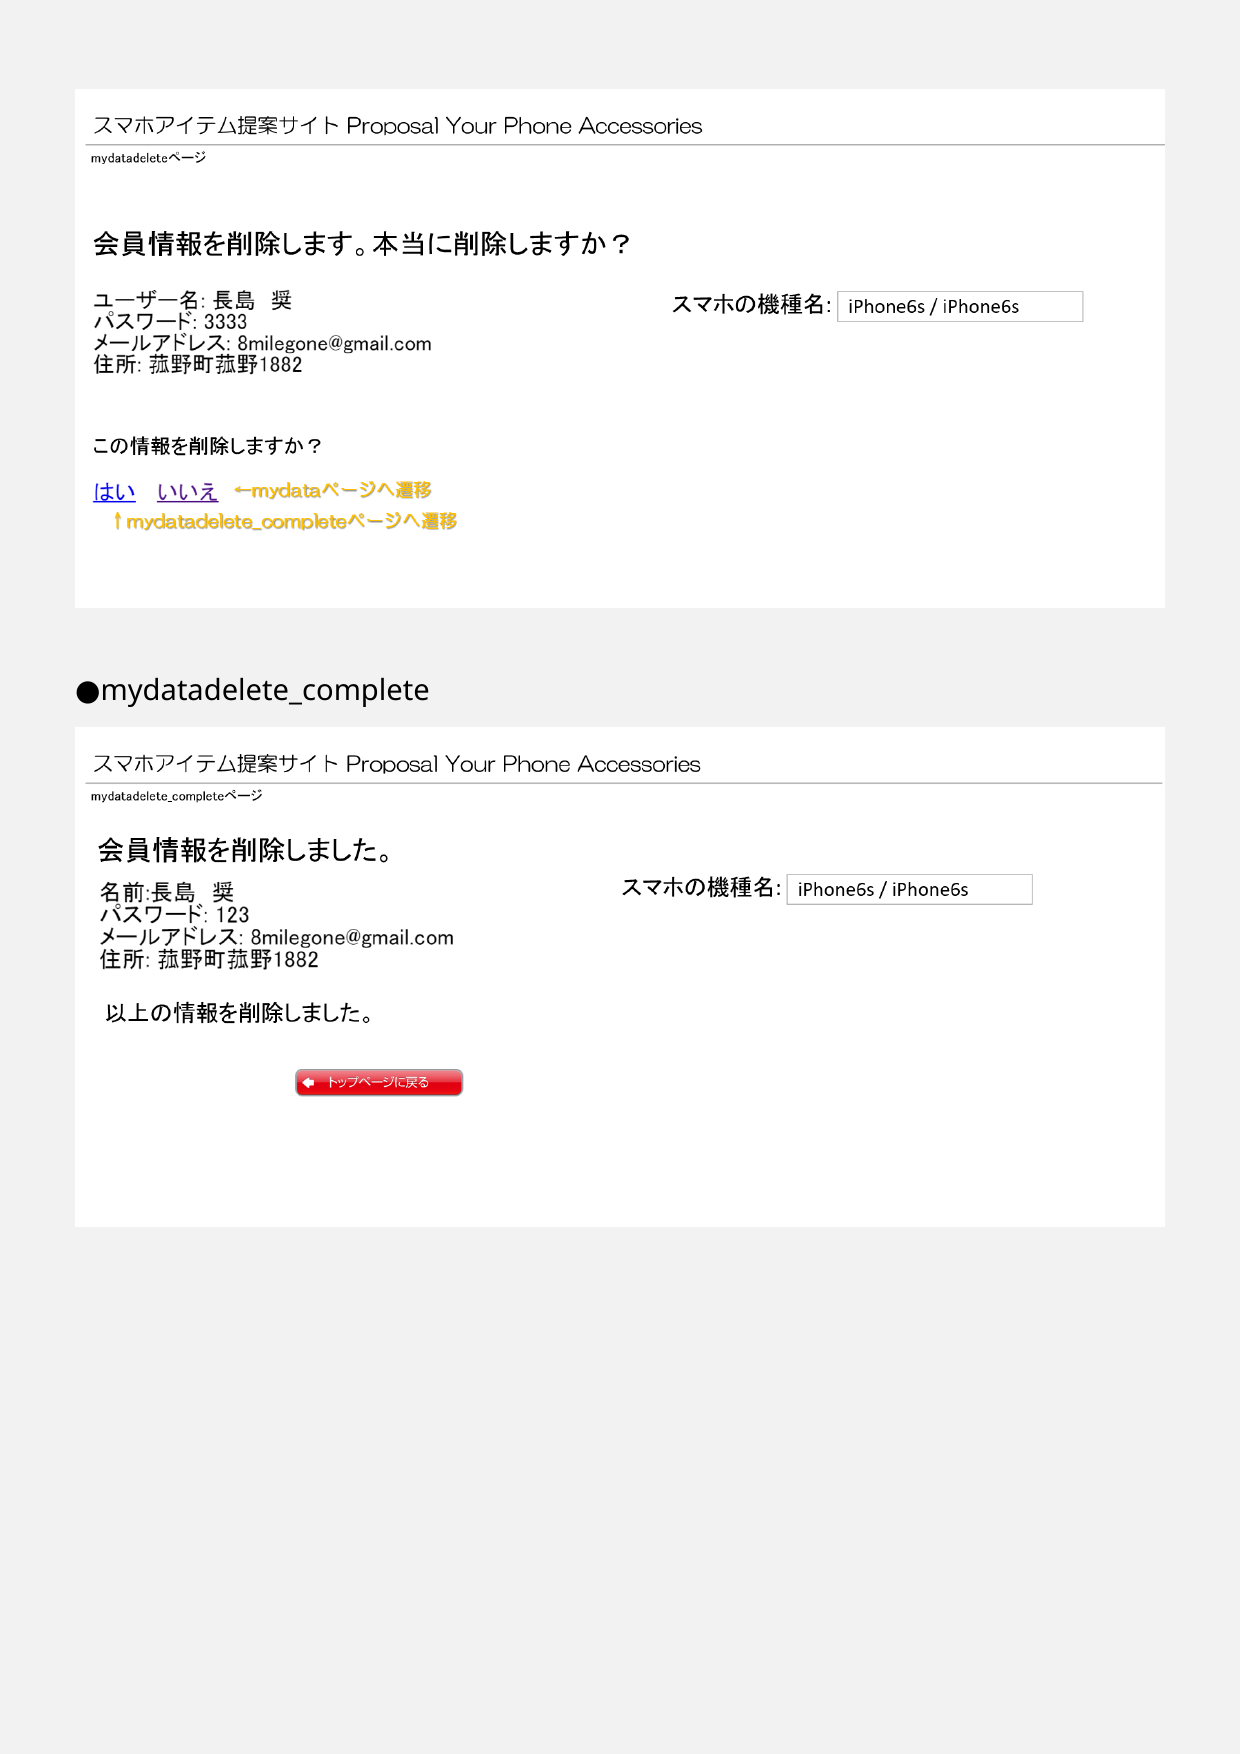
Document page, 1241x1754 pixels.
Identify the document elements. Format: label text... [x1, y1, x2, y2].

picture [75, 727, 1166, 1227]
picture [75, 89, 1166, 608]
text ●mydatadelete_complete [75, 652, 1165, 727]
